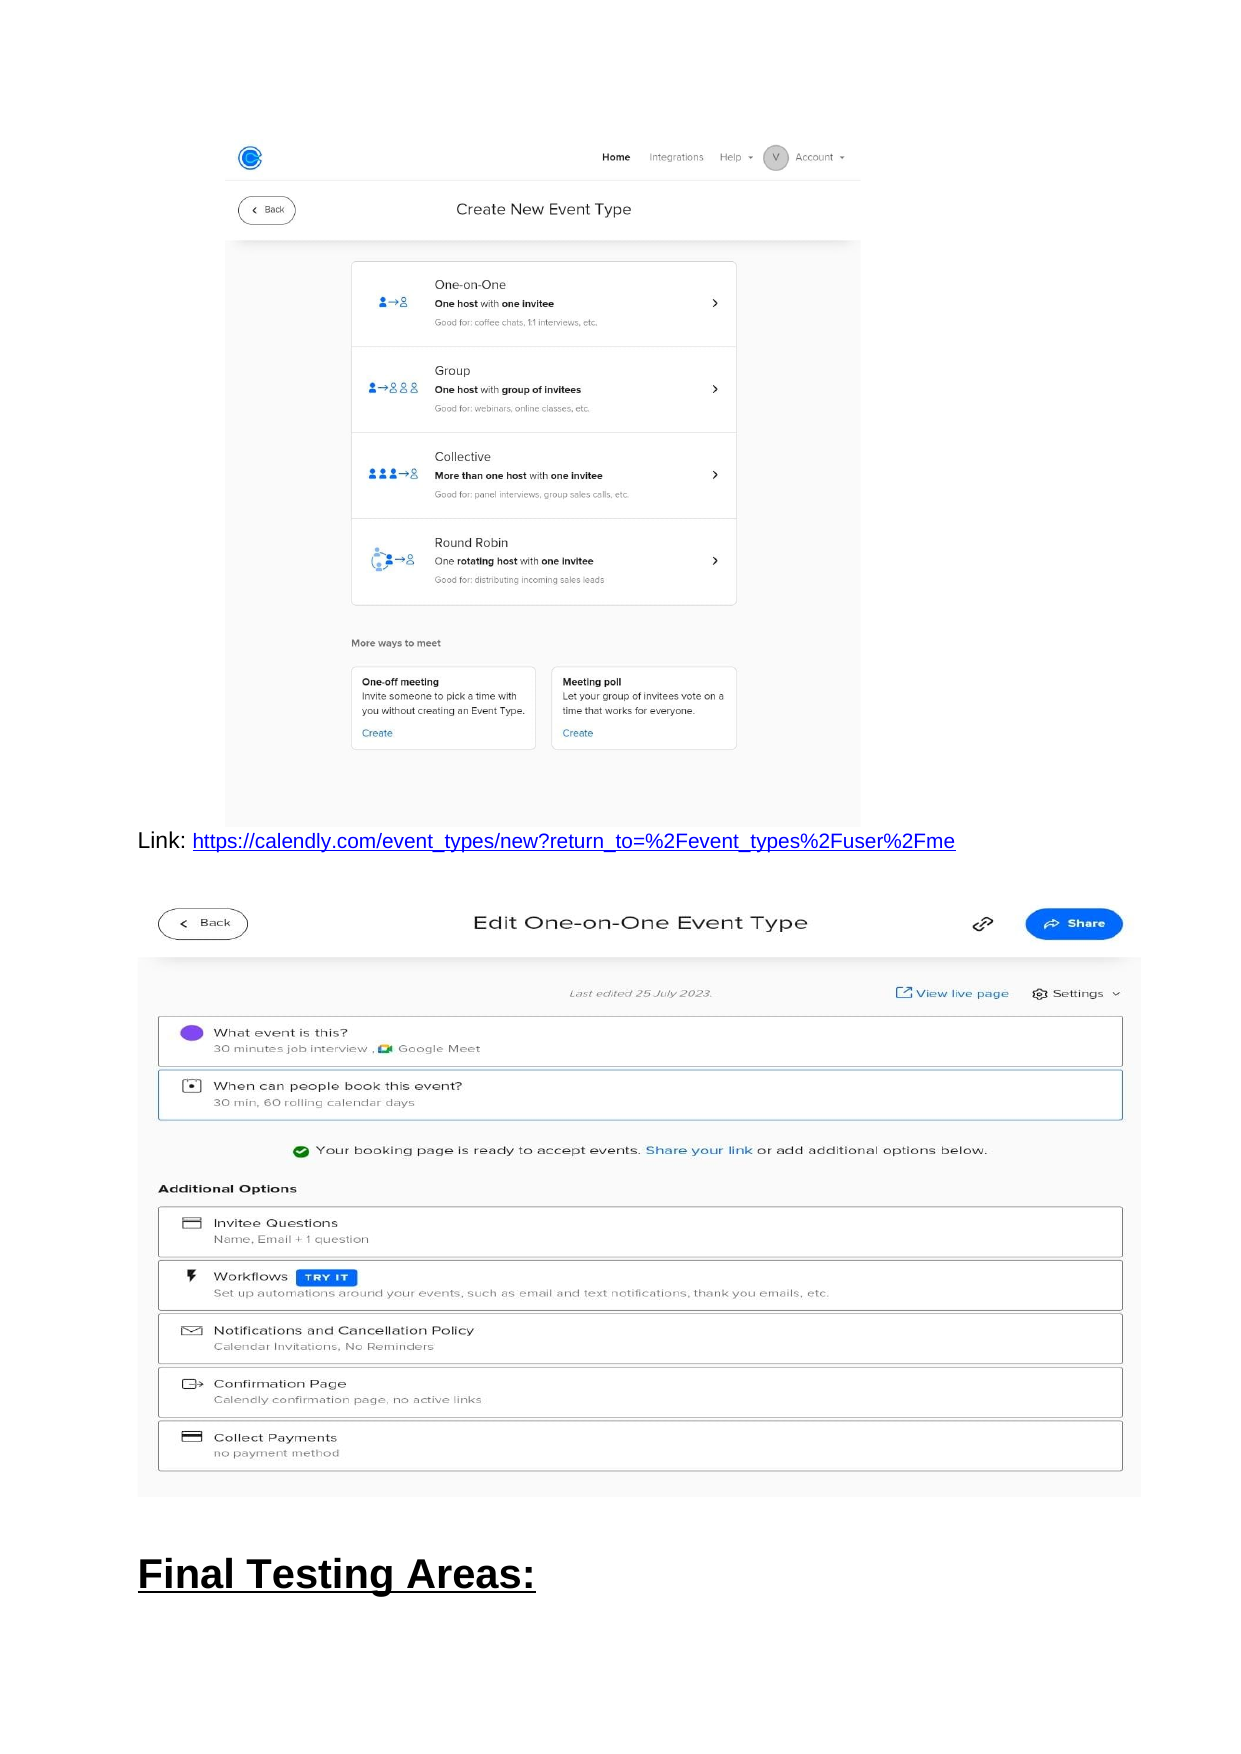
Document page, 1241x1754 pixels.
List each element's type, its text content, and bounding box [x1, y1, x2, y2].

text Link: https://calendly.com/event_types/new?return_to=%2Fevent_types%2Fuser%2Fme [137, 827, 1173, 853]
text Final Testing Areas: [137, 1549, 1173, 1597]
picture [225, 139, 861, 827]
picture [137, 903, 1141, 1497]
